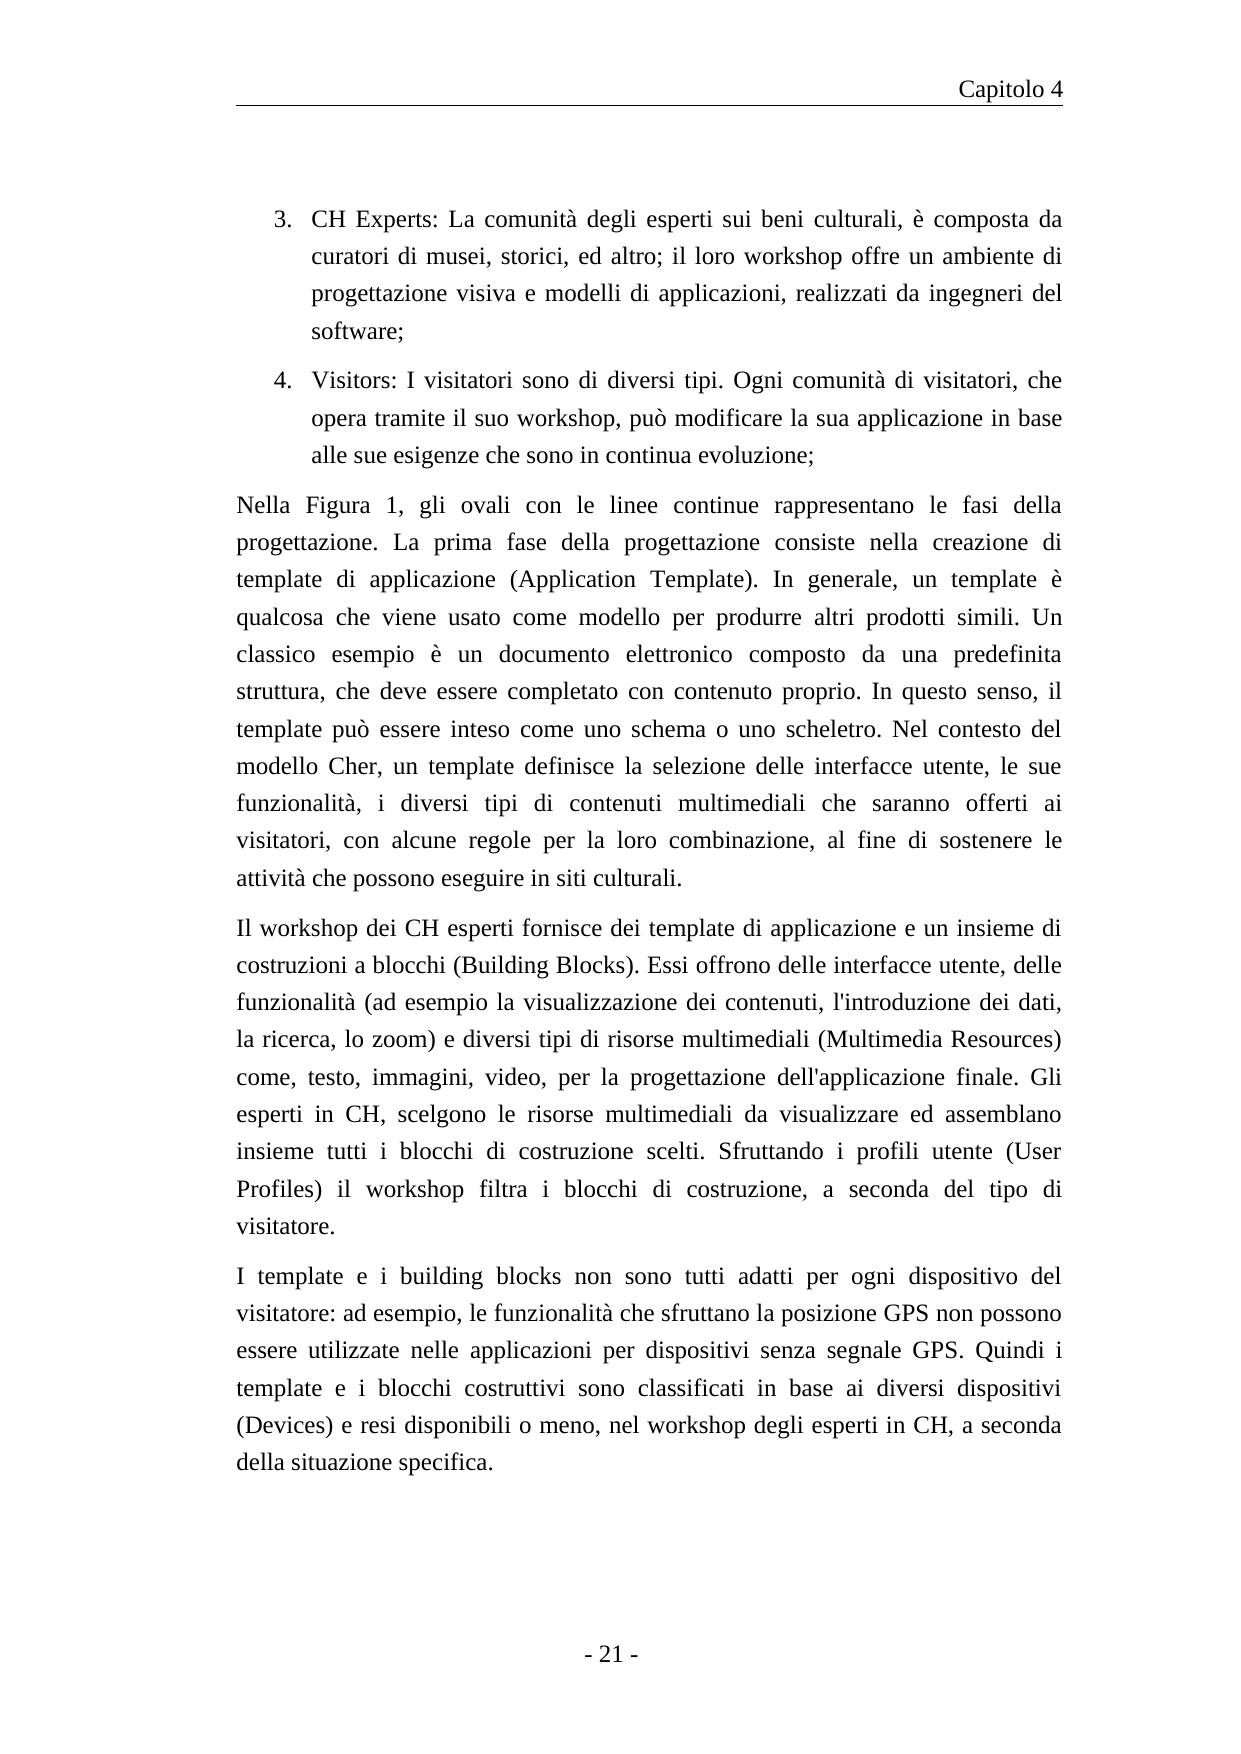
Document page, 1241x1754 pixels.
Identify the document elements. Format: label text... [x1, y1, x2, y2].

text Il workshop dei CH esperti fornisce dei template di applicazione e un insieme di costruzioni a blocchi (Building Blocks). Essi offrono delle interfacce utente, delle funzionalità (ad esempio la visualizzazione dei contenuti, l'introduzione dei dati, la ricerca, lo zoom) e diversi tipi di risorse multimediali (Multimedia Resources) come, testo, immagini, video, per la progettazione dell'applicazione finale. Gli esperti in CH, scelgono le risorse multimediali da visualizzare ed assemblano insieme tutti i blocchi di costruzione scelti. Sfruttando i profili utente (User Profiles) il workshop filtra i blocchi di costruzione, a seconda del tipo di visitatore. [236, 913, 1063, 1240]
text I template e i building blocks non sono tutti adatti per ogni dispositivo del visitatore: ad esempio, le funzionalità che sfruttano la posizione GPS non possono essere utilizzate nelle applicazioni per dispositivi senza segnale GPS. Quindi i template e i blocchi costruttivi sono classificati in base ai diversi dispositivi (Devices) e resi disponibili o meno, nel workshop degli esperti in CH, a seconda della situazione specifica. [236, 1261, 1063, 1476]
list Visitors: I visitatori sono di diversi tipi. Ogni comunità di visitatori, che opera tramite il suo workshop, può modificare la sua applicazione in base alle sue esigenze che sono in continua evoluzione; [274, 366, 1063, 469]
text Nella Figura 1, gli ovali con le linee continue rappresentano le fasi della progettazione. La prima fase della progettazione consiste nella creazione di template di applicazione (Application Template). In generale, un template è qualcosa che viene usato come modello per produrre altri prodotti simili. Un classico esempio è un documento elettronico composto da una predefinita struttura, che deve essere completato con contenuto proprio. In questo senso, il template può essere inteso come uno schema o uno scheletro. Nel contesto del modello Cher, un template definisce la selezione delle interfacce utente, le sue funzionalità, i diversi tipi di contenuti multimediali che saranno offerti ai visitatori, con alcune regole per la loro combinazione, al fine di sostenere le attività che possono eseguire in siti culturali. [236, 490, 1063, 892]
list CH Experts: La comunità degli esperti sui beni culturali, è composta da curatori di musei, storici, ed altro; il loro workshop offre un ambiente di progettazione visiva e modelli di applicazioni, realizzati da ingegneri del software; [274, 204, 1063, 344]
